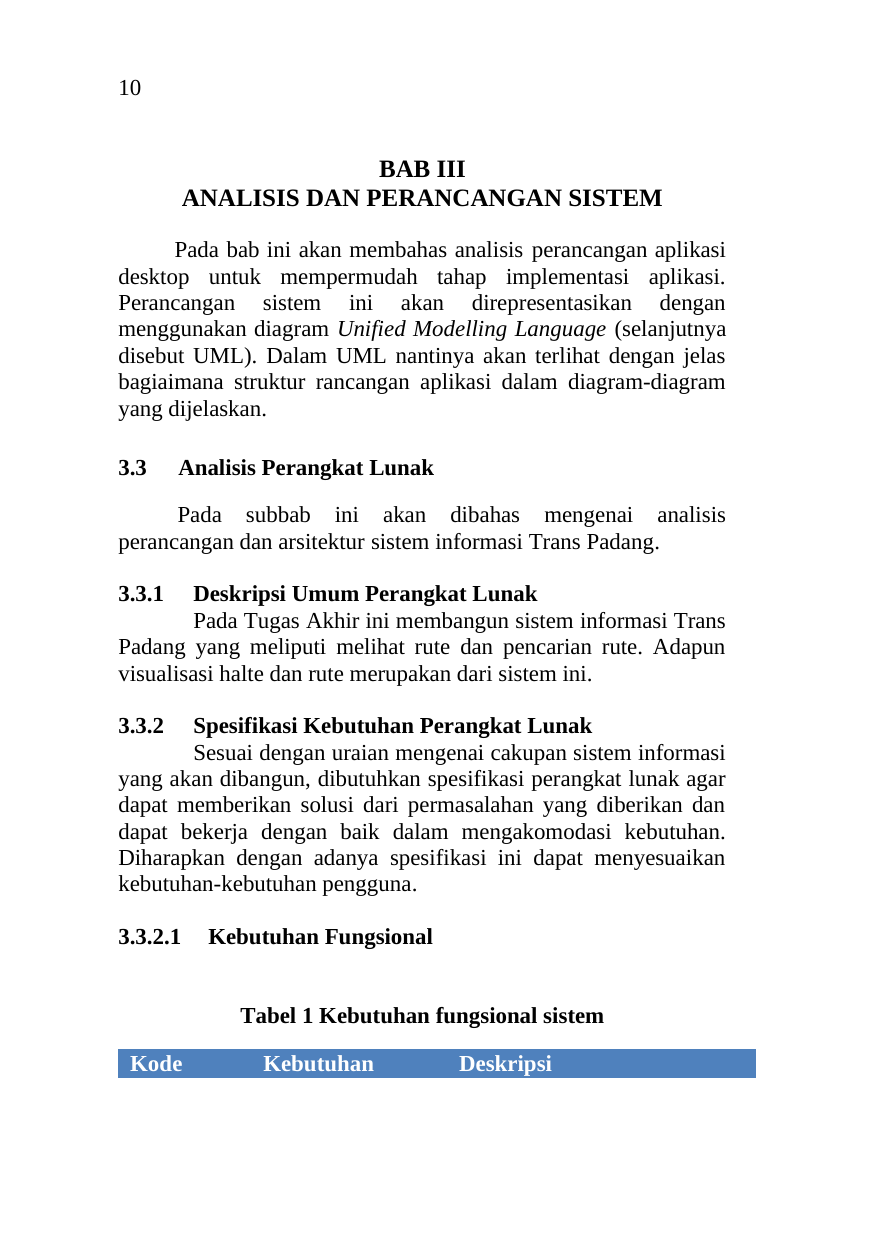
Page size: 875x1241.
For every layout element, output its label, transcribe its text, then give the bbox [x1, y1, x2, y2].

text Pada bab ini akan membahas analisis perancangan aplikasi desktop untuk mempermudah tahap implementasi aplikasi. Perancangan sistem ini akan direpresentasikan dengan menggunakan diagram Unified Modelling Language (selanjutnya disebut UML). Dalam UML nantinya akan terlihat dengan jelas bagiaimana struktur rancangan aplikasi dalam diagram-diagram yang dijelaskan. [118, 236, 726, 421]
subtitle Kebutuhan Fungsional [118, 923, 726, 949]
table_header Kode Kebutuhan [119, 1050, 251, 1077]
subtitle Deskripsi Umum Perangkat Lunak [118, 581, 726, 607]
table_header Kebutuhan Fungsional [252, 1050, 447, 1077]
text Sesuai dengan uraian mengenai cakupan sistem informasi yang akan dibangun, dibutuhkan spesifikasi perangkat lunak agar dapat memberikan solusi dari permasalahan yang diberikan dan dapat bekerja dengan baik dalam mengakomodasi kebutuhan. Diharapkan dengan adanya spesifikasi ini dapat menyesuaikan kebutuhan-kebutuhan pengguna. [118, 739, 726, 897]
text Pada subbab ini akan dibahas mengenai analisis perancangan dan arsitektur sistem informasi Trans Padang. [118, 501, 726, 554]
subtitle Analisis Perangkat Lunak [118, 454, 726, 481]
text Pada Tugas Akhir ini membangun sistem informasi Trans Padang yang meliputi melihat rute dan pencarian rute. Adapun visualisasi halte dan rute merupakan dari sistem ini. [118, 607, 726, 686]
subtitle BAB III ANALISIS DAN PERANCANGAN SISTEM [118, 154, 726, 211]
text Tabel 1 Kebutuhan fungsional sistem [118, 1002, 726, 1028]
table_header Deskripsi [448, 1050, 755, 1077]
subtitle Spesifikasi Kebutuhan Perangkat Lunak [118, 712, 726, 739]
